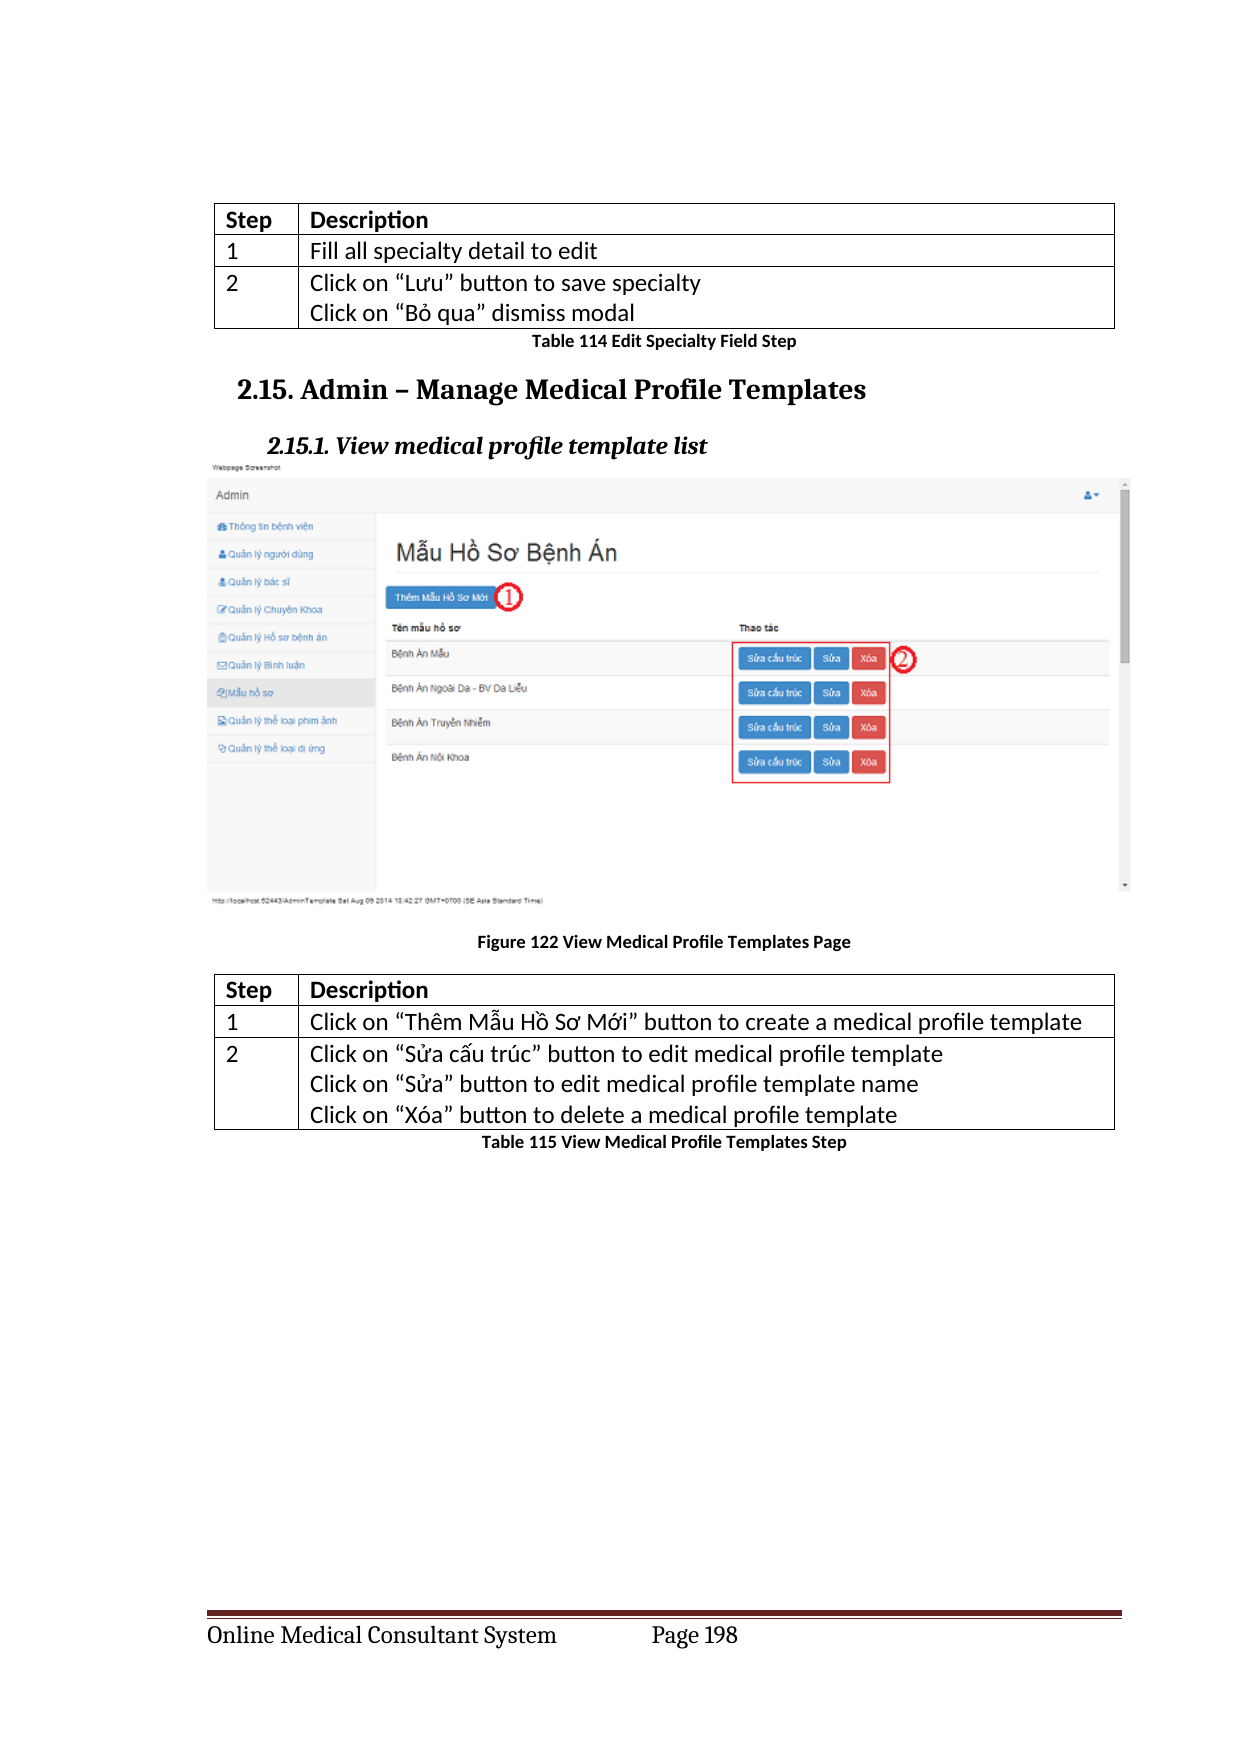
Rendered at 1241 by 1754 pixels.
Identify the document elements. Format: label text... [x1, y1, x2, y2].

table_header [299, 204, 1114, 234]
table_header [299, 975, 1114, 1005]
subtitle View medical profile template list [267, 432, 1122, 461]
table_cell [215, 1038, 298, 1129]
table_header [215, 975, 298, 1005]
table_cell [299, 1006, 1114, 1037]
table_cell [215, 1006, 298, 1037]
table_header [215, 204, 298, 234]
subtitle Admin – Manage Medical Profile Templates [237, 373, 1122, 406]
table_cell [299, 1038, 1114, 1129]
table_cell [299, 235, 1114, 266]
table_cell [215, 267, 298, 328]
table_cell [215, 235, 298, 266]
picture [207, 465, 1131, 905]
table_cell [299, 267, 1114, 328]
